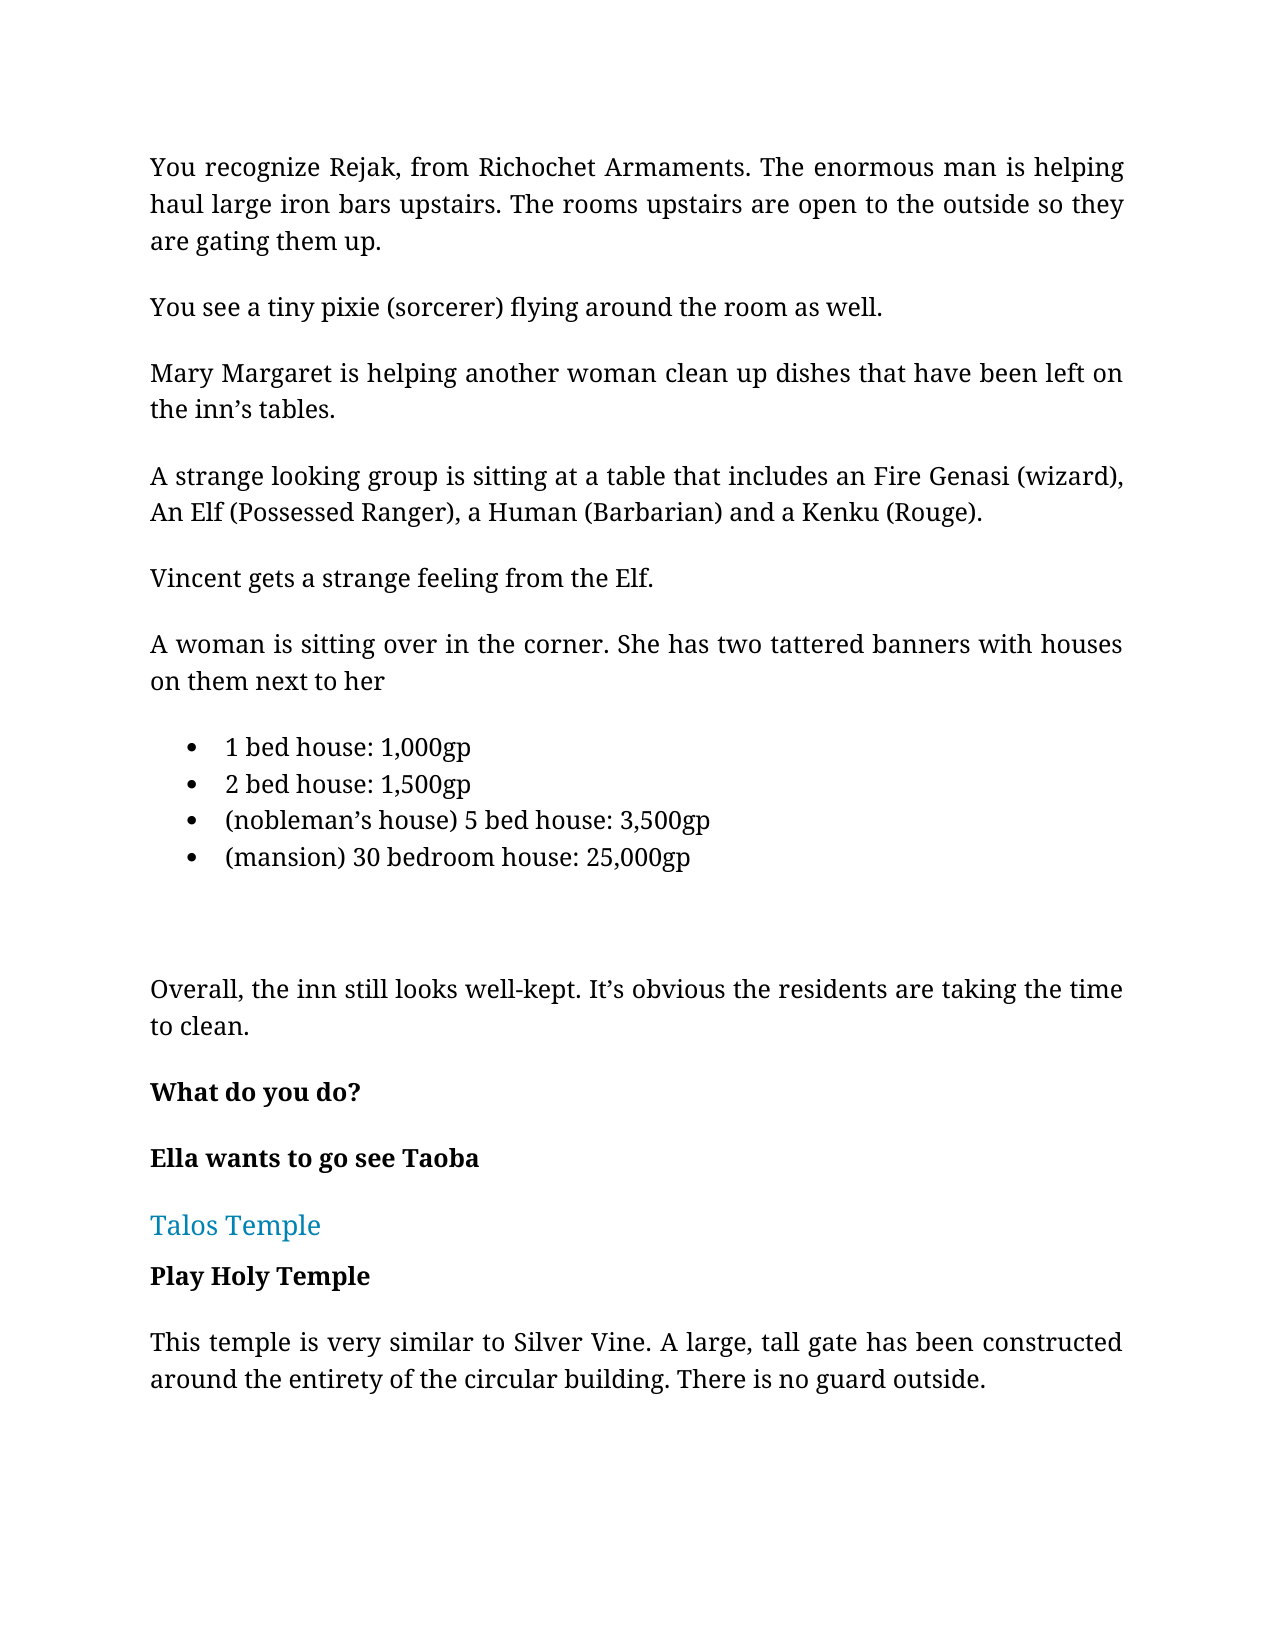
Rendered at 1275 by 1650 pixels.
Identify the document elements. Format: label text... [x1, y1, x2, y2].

text What do you do? [150, 1074, 1125, 1108]
text A strange looking group is sitting at a table that includes an Fire Genasi (wizard), An Elf (Possessed Ranger), a Human (Barbarian) and a Kenku (Rouge). [150, 458, 1125, 529]
text A woman is sitting over in the corner. She has two tattered banners with houses on them next to her [150, 627, 1125, 698]
list 2 bed house: 1,500gp [187, 766, 1125, 800]
text This temple is very similar to Silver Vine. A large, tall gate has been constructed around the entirety of the circular building. There is no guard outside. [150, 1324, 1125, 1395]
subtitle Talos Temple [150, 1206, 1125, 1243]
list (mansion) 30 bedroom house: 25,000gp [187, 840, 1125, 874]
text Mary Margaret is helping another woman clean up dishes that have been left on the inn’s tables. [150, 355, 1125, 426]
list (nobleman’s house) 5 bed house: 3,500gp [187, 803, 1125, 837]
text Play Holy Temple [150, 1258, 1125, 1293]
list 1 bed house: 1,000gp [187, 729, 1125, 763]
text Overall, the inn still looks well-kept. It’s obvious the residents are taking the time to clean. [150, 972, 1125, 1042]
text Vincent gets a strange feeling from the Elf. [150, 561, 1125, 595]
text You recognize Rejak, from Richochet Armaments. The enormous man is helping haul large iron bars upstairs. The rooms upstairs are open to the outside so they are gating them up. [150, 150, 1125, 258]
text Ella wants to go see Taoba [150, 1140, 1125, 1174]
text You see a tiny pixie (sorcerer) flying around the room as well. [150, 289, 1125, 323]
